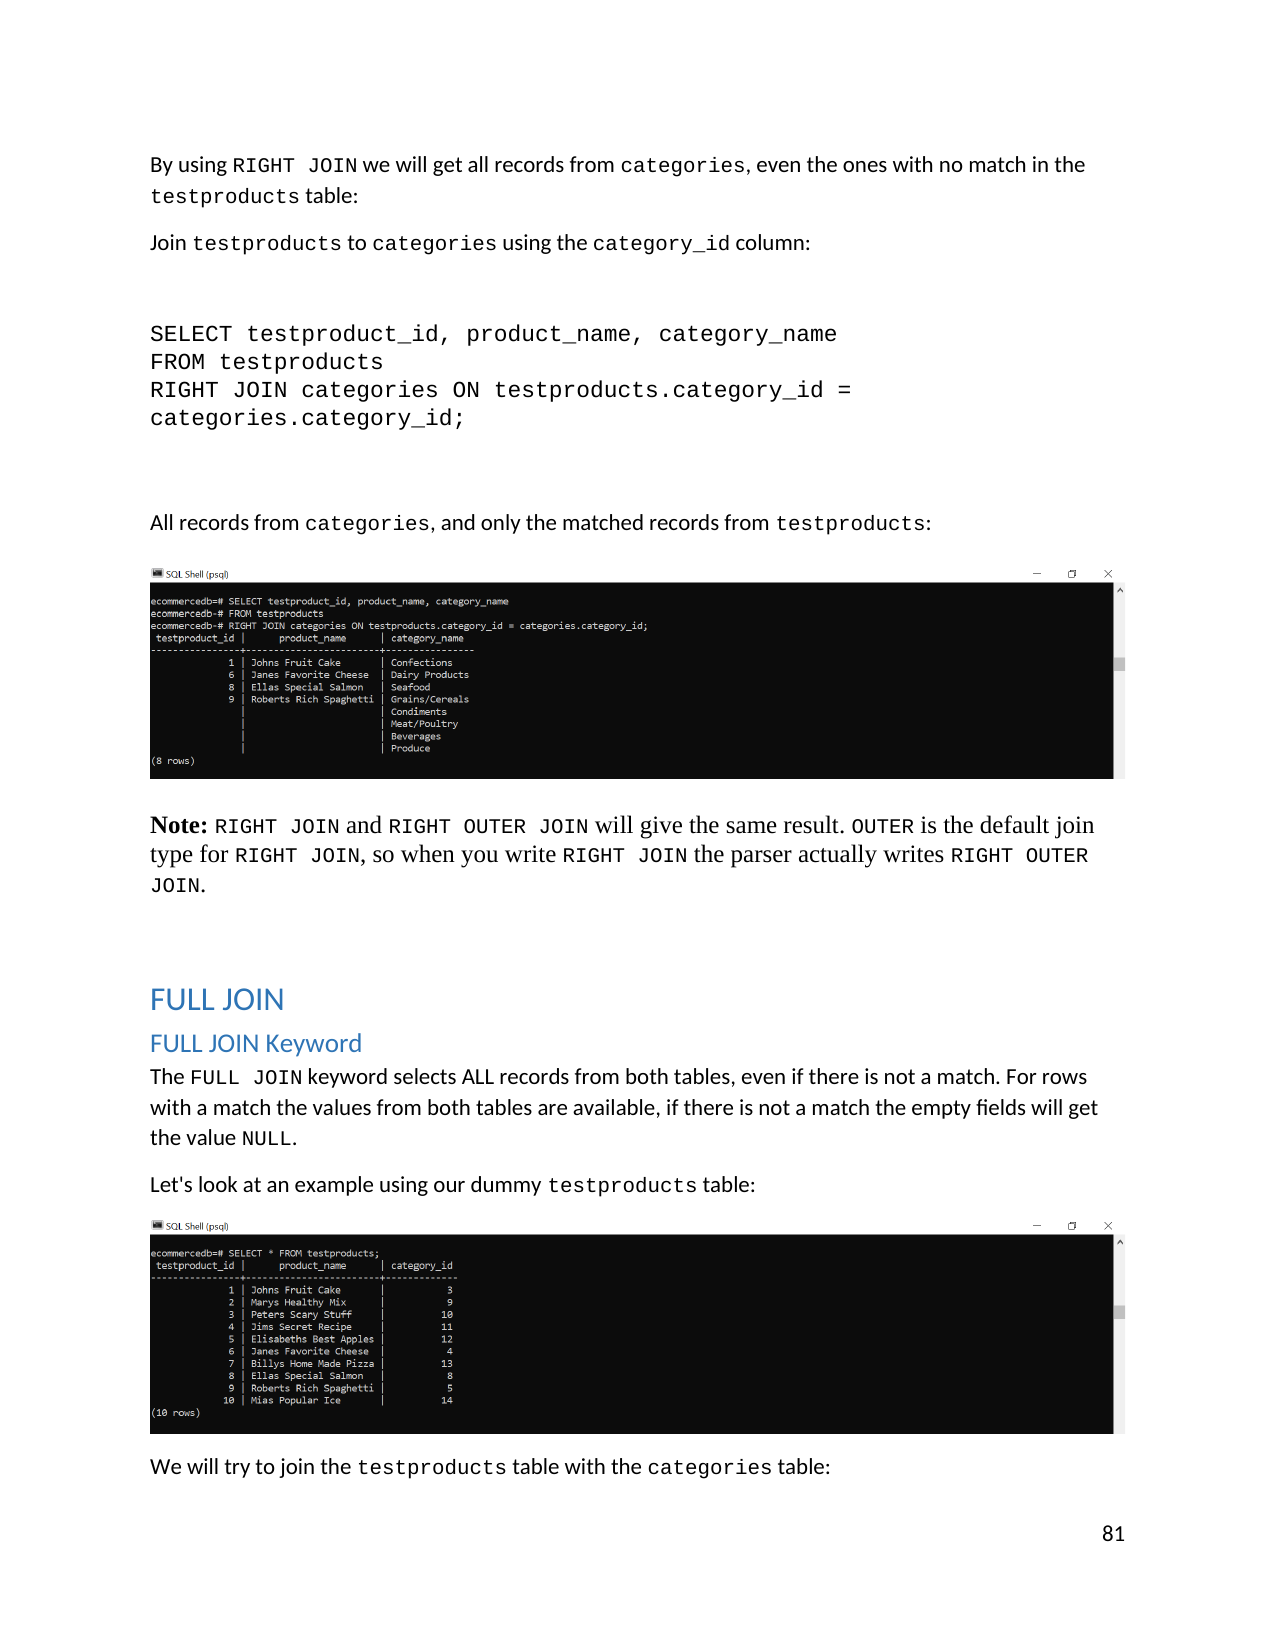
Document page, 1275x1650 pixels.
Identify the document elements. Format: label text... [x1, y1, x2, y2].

text By using RIGHT JOIN we will get all records from categories, even the ones with no match in the testproducts table: [150, 150, 1125, 209]
text Join testproducts to categories using the category_id column: [150, 228, 1125, 257]
text We will try to join the testproducts table with the categories table: [150, 1452, 1125, 1481]
text Let's look at an example using our dummy testproducts table: [150, 1170, 1125, 1199]
text The FULL JOIN keyword selects ALL records from both tables, even if there is not a match. For rows with a match the values from both tables are available, if there is not a match the empty fields will get the value NULL. [150, 1062, 1125, 1151]
picture [150, 1217, 1125, 1434]
text All records from categories, and only the matched records from testproducts: [150, 508, 1125, 536]
text Note: RIGHT JOIN and RIGHT OUTER JOIN will give the same result. OUTER is the default join type for RIGHT JOIN, so when you write RIGHT JOIN the parser actually writes RIGHT OUTER JOIN. [150, 810, 1125, 898]
subtitle FULL JOIN [150, 978, 1125, 1019]
subtitle FULL JOIN Keyword [150, 1026, 1125, 1059]
text SELECT testproduct_id, product_name, category_name FROM testproducts RIGHT JOIN categories ON testproducts.category_id = categories.category_id; [150, 322, 1125, 432]
picture [150, 565, 1125, 779]
